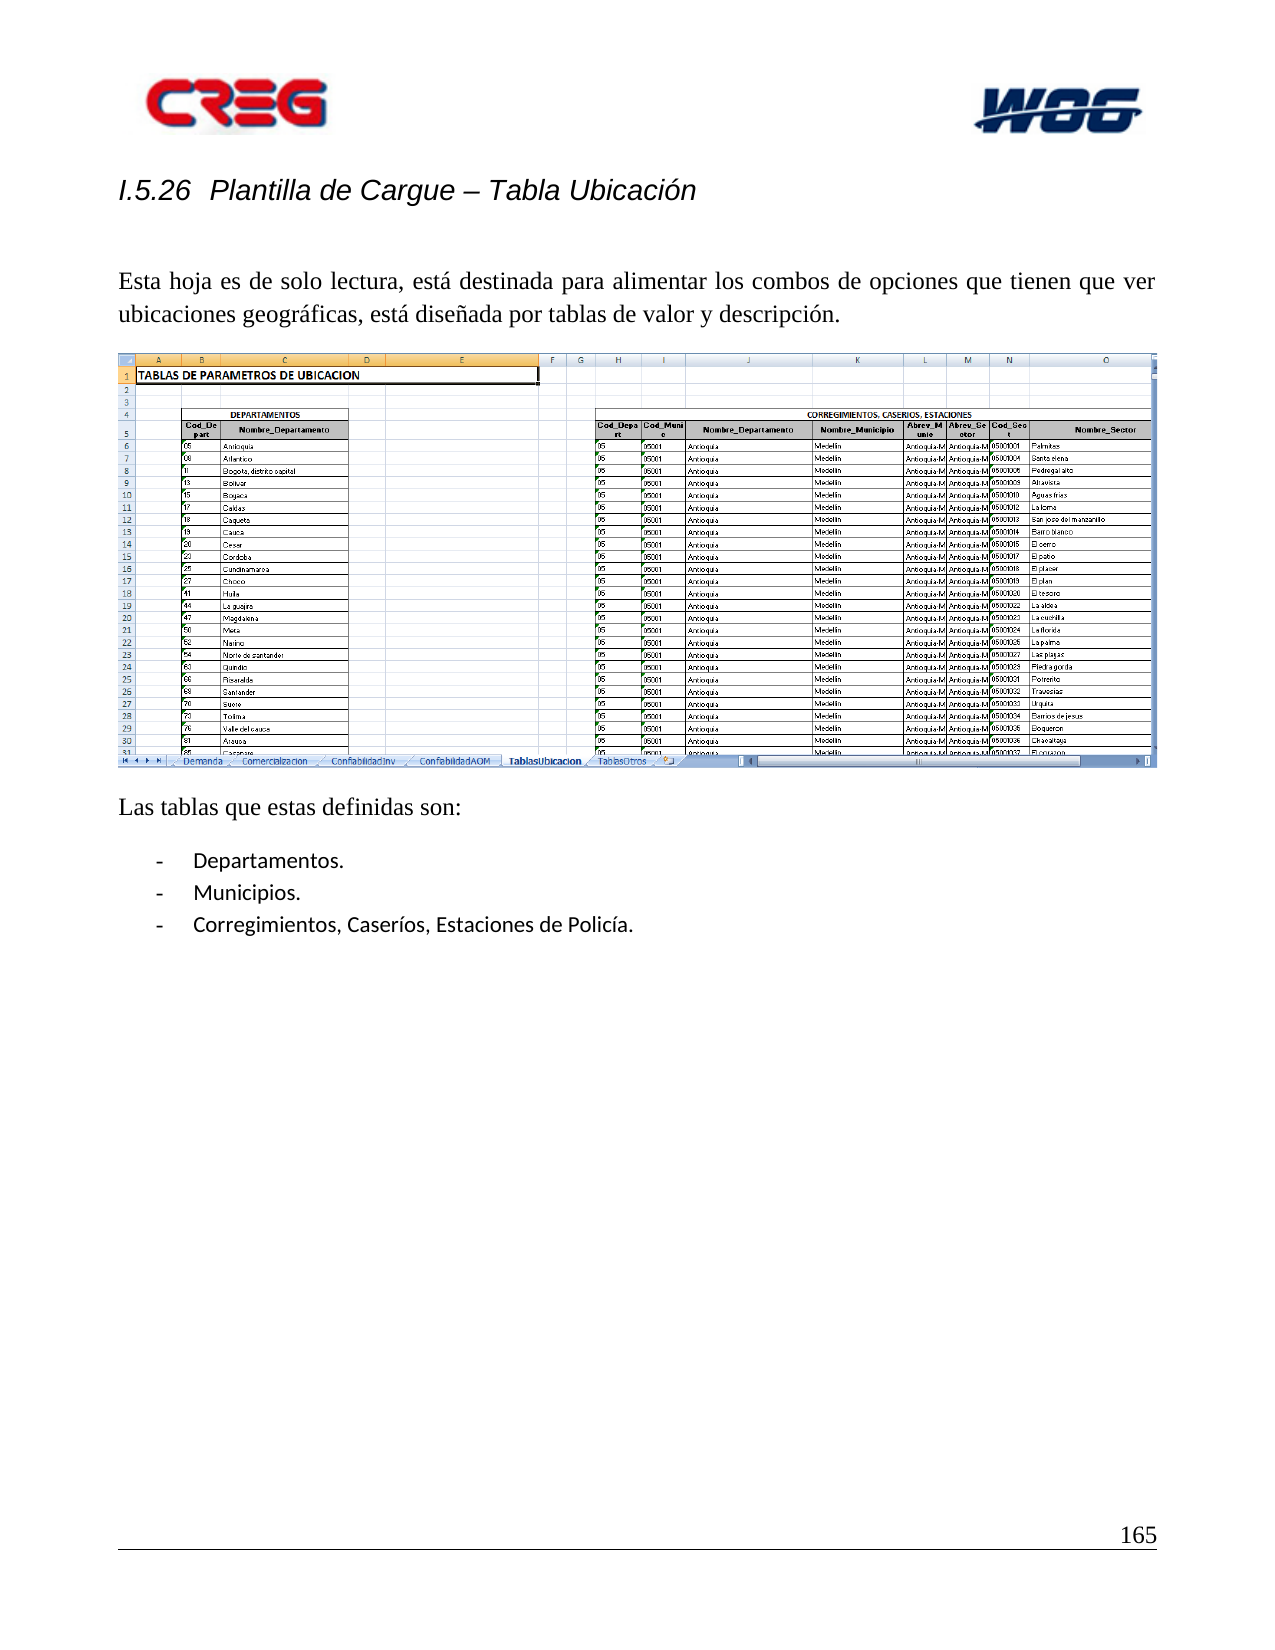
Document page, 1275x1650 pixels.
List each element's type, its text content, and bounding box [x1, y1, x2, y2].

text Esta hoja es de solo lectura, está destinada para alimentar los combos de opciones que tienen que ver ubicaciones geográficas, está diseñada por tablas de valor y descripción. [118, 266, 1157, 328]
picture [118, 73, 353, 135]
list Corregimientos, Caseríos, Estaciones de Policía. [156, 911, 1157, 938]
subtitle Plantilla de Cargue – Tabla Ubicación [118, 173, 1157, 206]
list Departamentos. [156, 846, 1157, 874]
text Las tablas que estas definidas son: [118, 792, 1157, 821]
picture [971, 83, 1147, 135]
picture [118, 353, 1158, 768]
list Municipios. [156, 878, 1157, 906]
